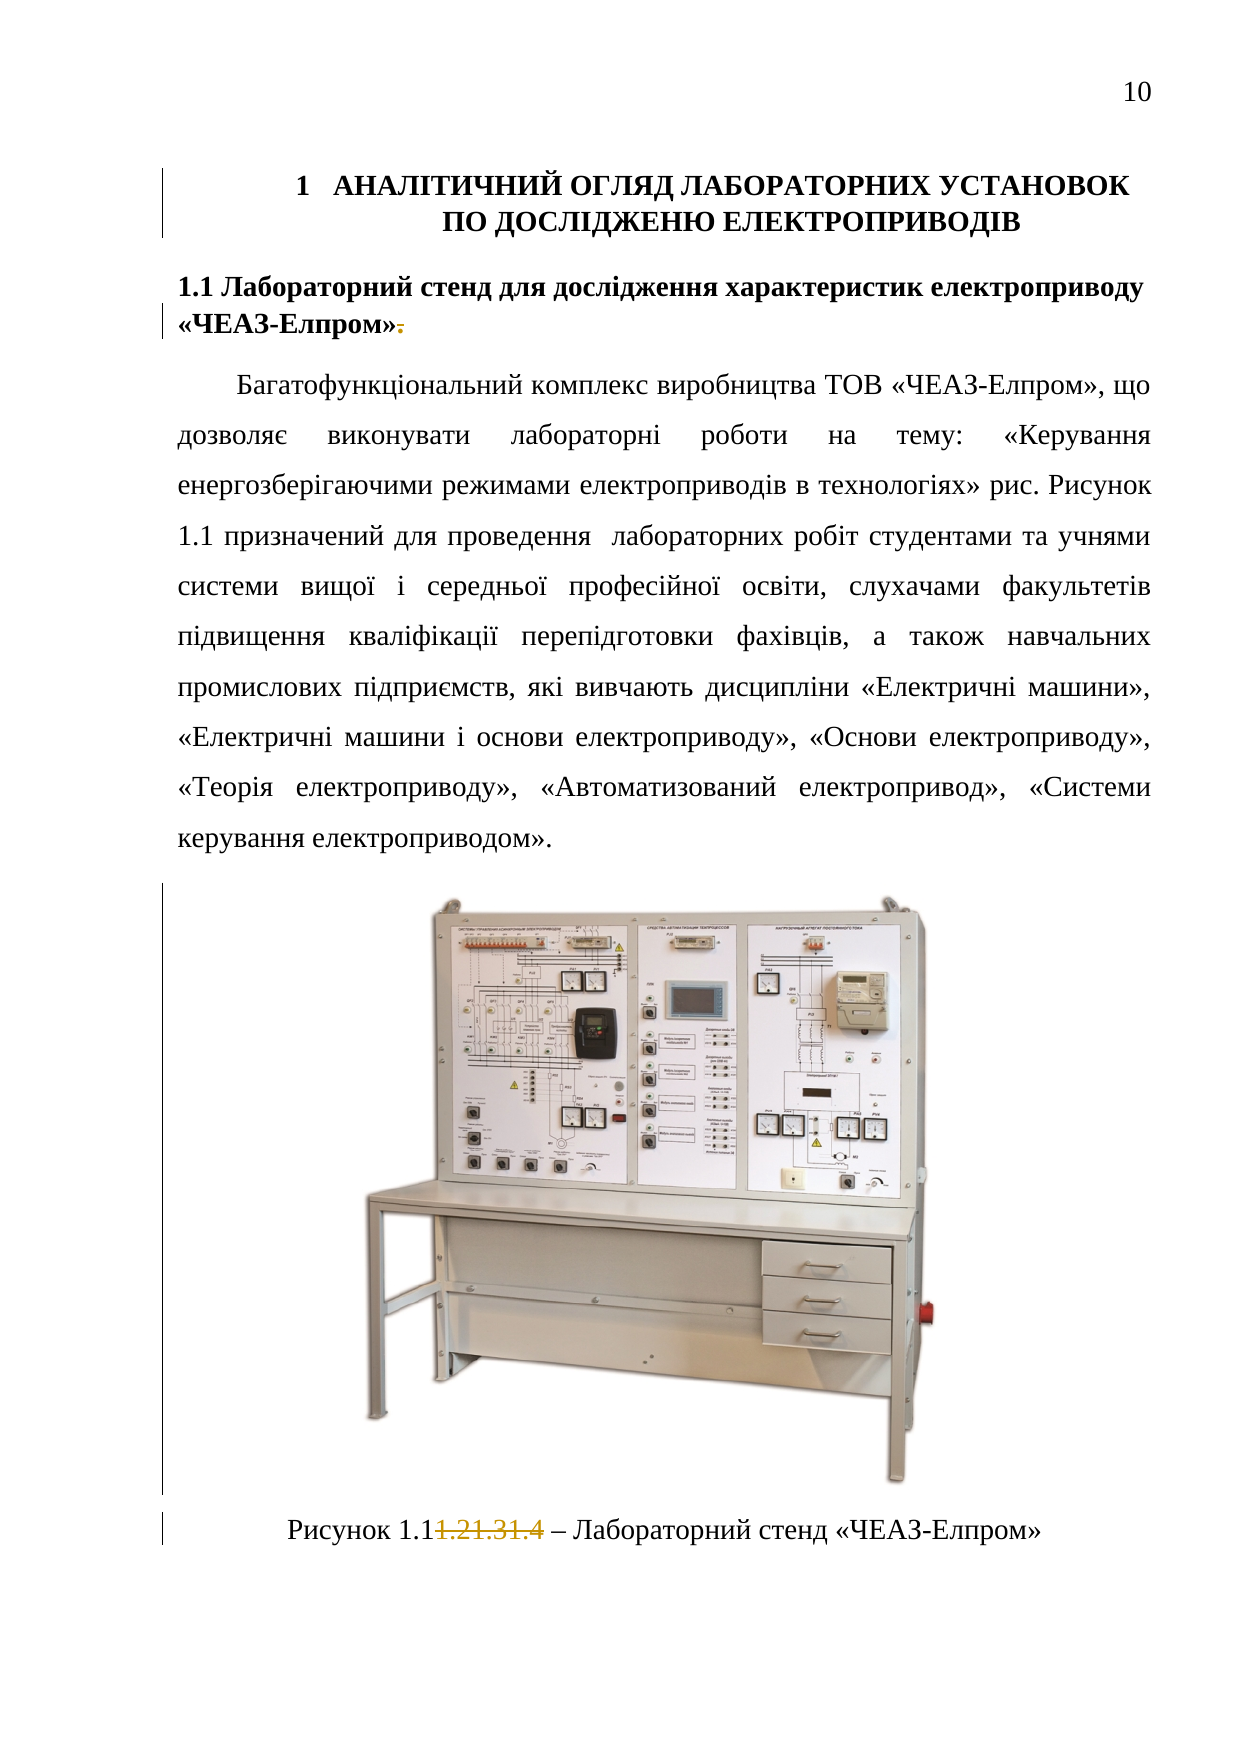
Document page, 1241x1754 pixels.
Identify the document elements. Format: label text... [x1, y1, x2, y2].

picture [360, 882, 969, 1495]
text Багатофункціональний комплекс виробництва ТОВ «ЧЕАЗ-Елпром», що дозволяє виконувати лабораторні роботи на тему: «Керування енергозберігаючими режимами електроприводів в технологіях» рис. 1.1 призначений для проведення лабораторних робіт студентами та учнями системи вищої і середньої професійної освіти, слухачами факультетів підвищення кваліфікації перепідготовки фахівців, а також навчальних промислових підприємств, які вивчають дисципліни «Електричні машини», «Електричні машини і основи електроприводу», «Основи електроприводу», «Теорія електроприводу», «Автоматизований електропривод», «Системи керування електроприводом». [177, 367, 1152, 853]
subtitle 1.1 Лабораторний стенд для дослідження характеристик електроприводу «ЧЕАЗ-Елпром» [177, 269, 1152, 339]
text Рисунок 1.1 – Лабораторний стенд «ЧЕАЗ-Елпром» [177, 1512, 1152, 1545]
subtitle Аналітичний огляд лабораторних установок по дослідженю електроприводів [274, 168, 1152, 238]
